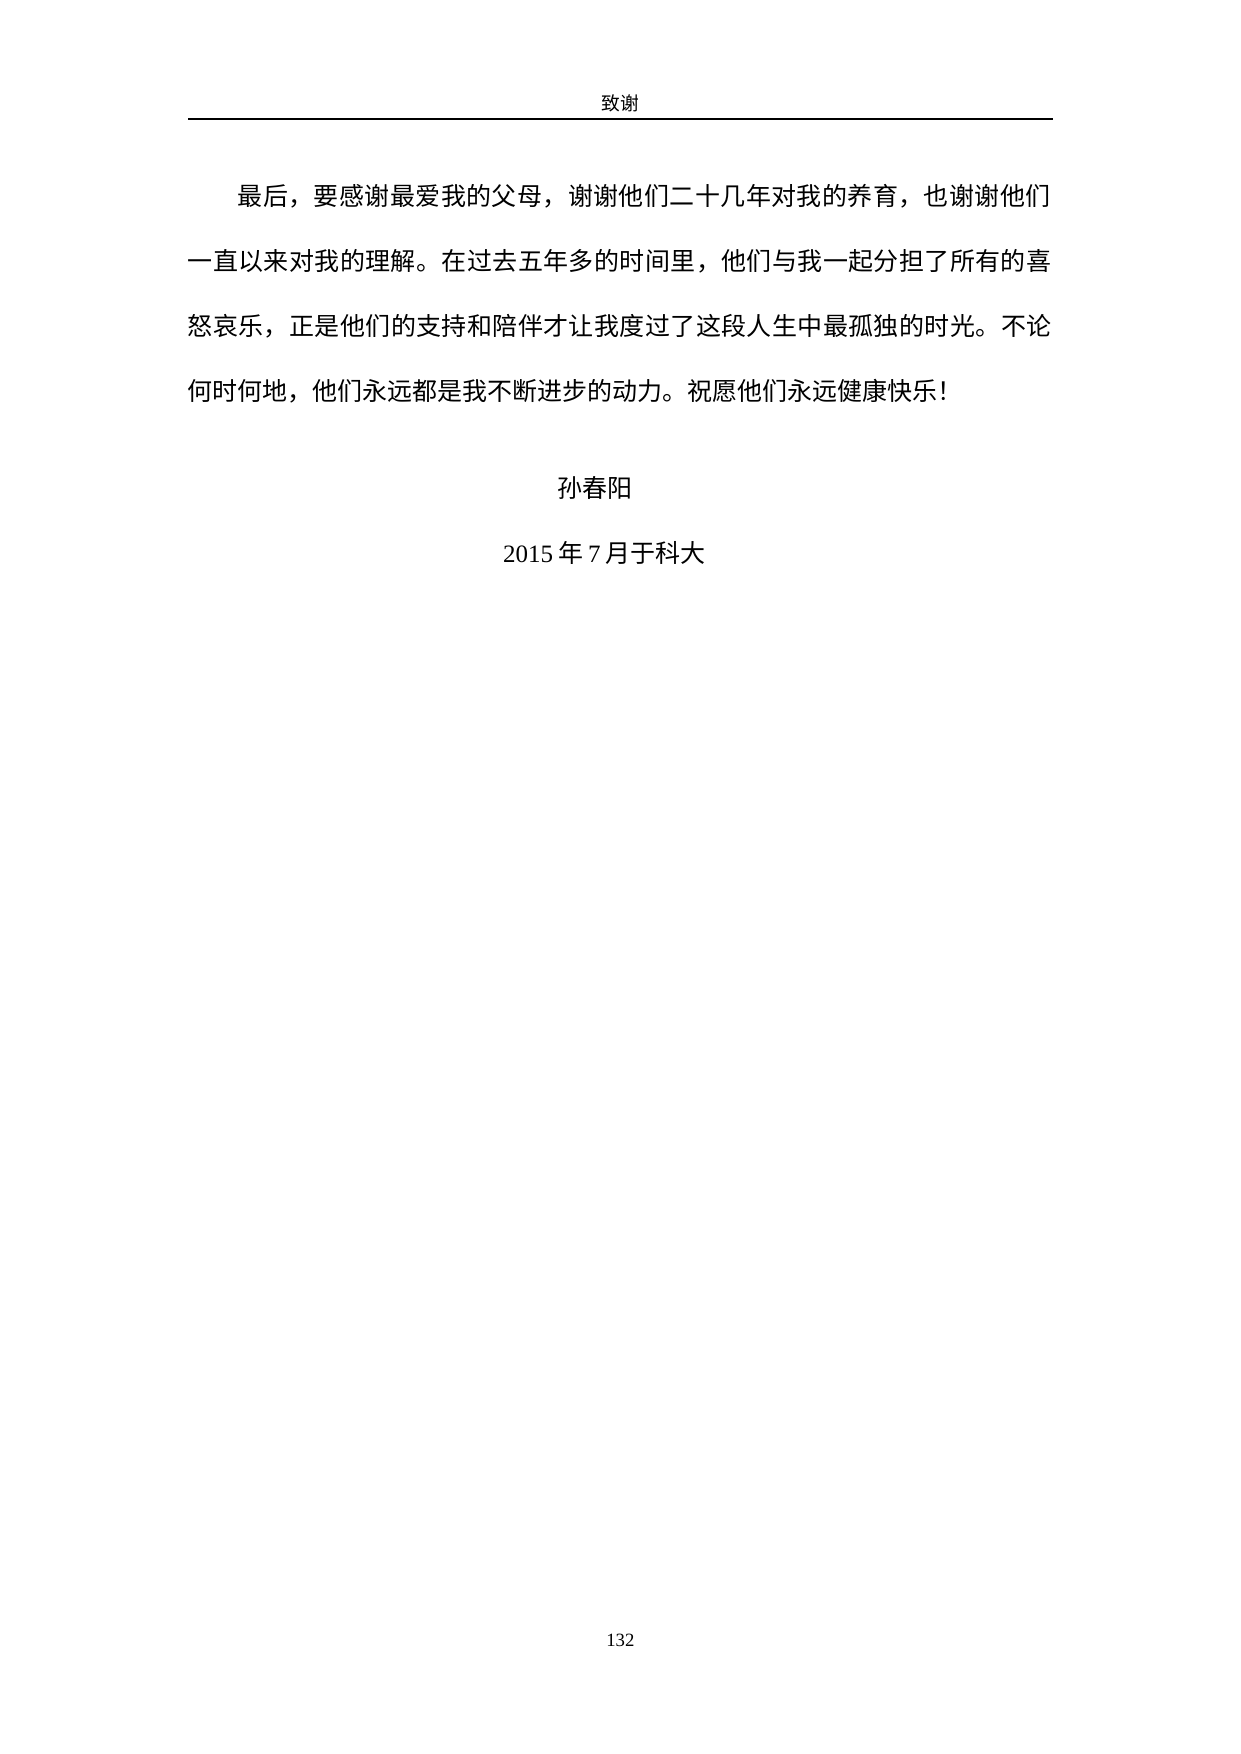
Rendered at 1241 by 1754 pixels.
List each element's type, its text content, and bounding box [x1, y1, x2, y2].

text 2015年7月于科大 [187, 519, 1053, 584]
text 孙春阳 [187, 454, 1053, 519]
text 最后，要感谢最爱我的父母，谢谢他们二十几年对我的养育，也谢谢他们一直以来对我的理解。在过去五年多的时间里，他们与我一起分担了所有的喜怒哀乐，正是他们的支持和陪伴才让我度过了这段人生中最孤独的时光。不论何时何地，他们永远都是我不断进步的动力。祝愿他们永远健康快乐！ [187, 162, 1053, 422]
